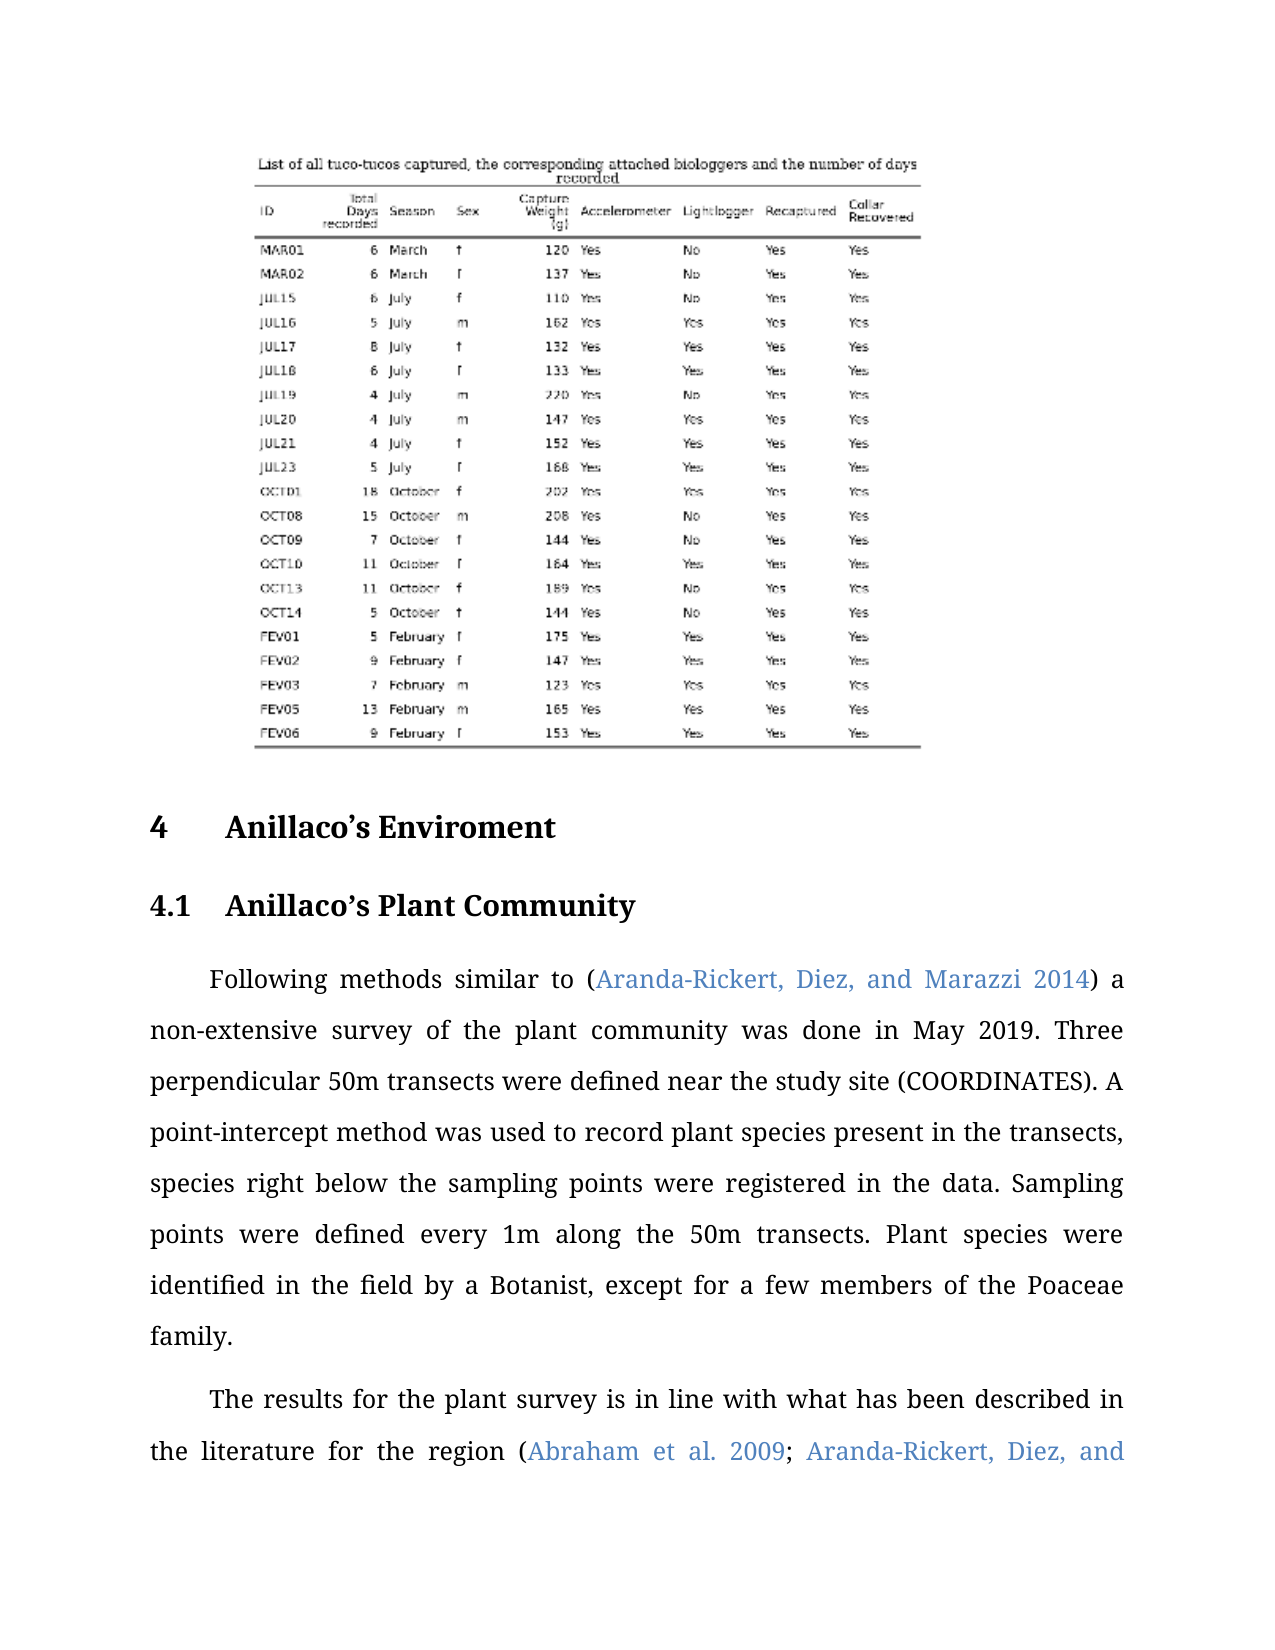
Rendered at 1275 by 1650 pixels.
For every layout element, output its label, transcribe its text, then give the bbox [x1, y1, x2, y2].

subtitle 4 Anillaco’s Enviroment [150, 809, 1125, 847]
picture [209, 150, 967, 757]
text Following methods similar to (Aranda-Rickert, Diez, and Marazzi 2014) a non-extensive survey of the plant community was done in May 2019. Three perpendicular 50m transects were defined near the study site (COORDINATES). A point-intercept method was used to record plant species present in the transects, species right below the sampling points were registered in the data. Sampling points were defined every 1m along the 50m transects. Plant species were identified in the field by a Botanist, except for a few members of the Poaceae family. [150, 961, 1125, 1353]
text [150, 1382, 1125, 1467]
subtitle 4.1 Anillaco’s Plant Community [150, 886, 1125, 925]
